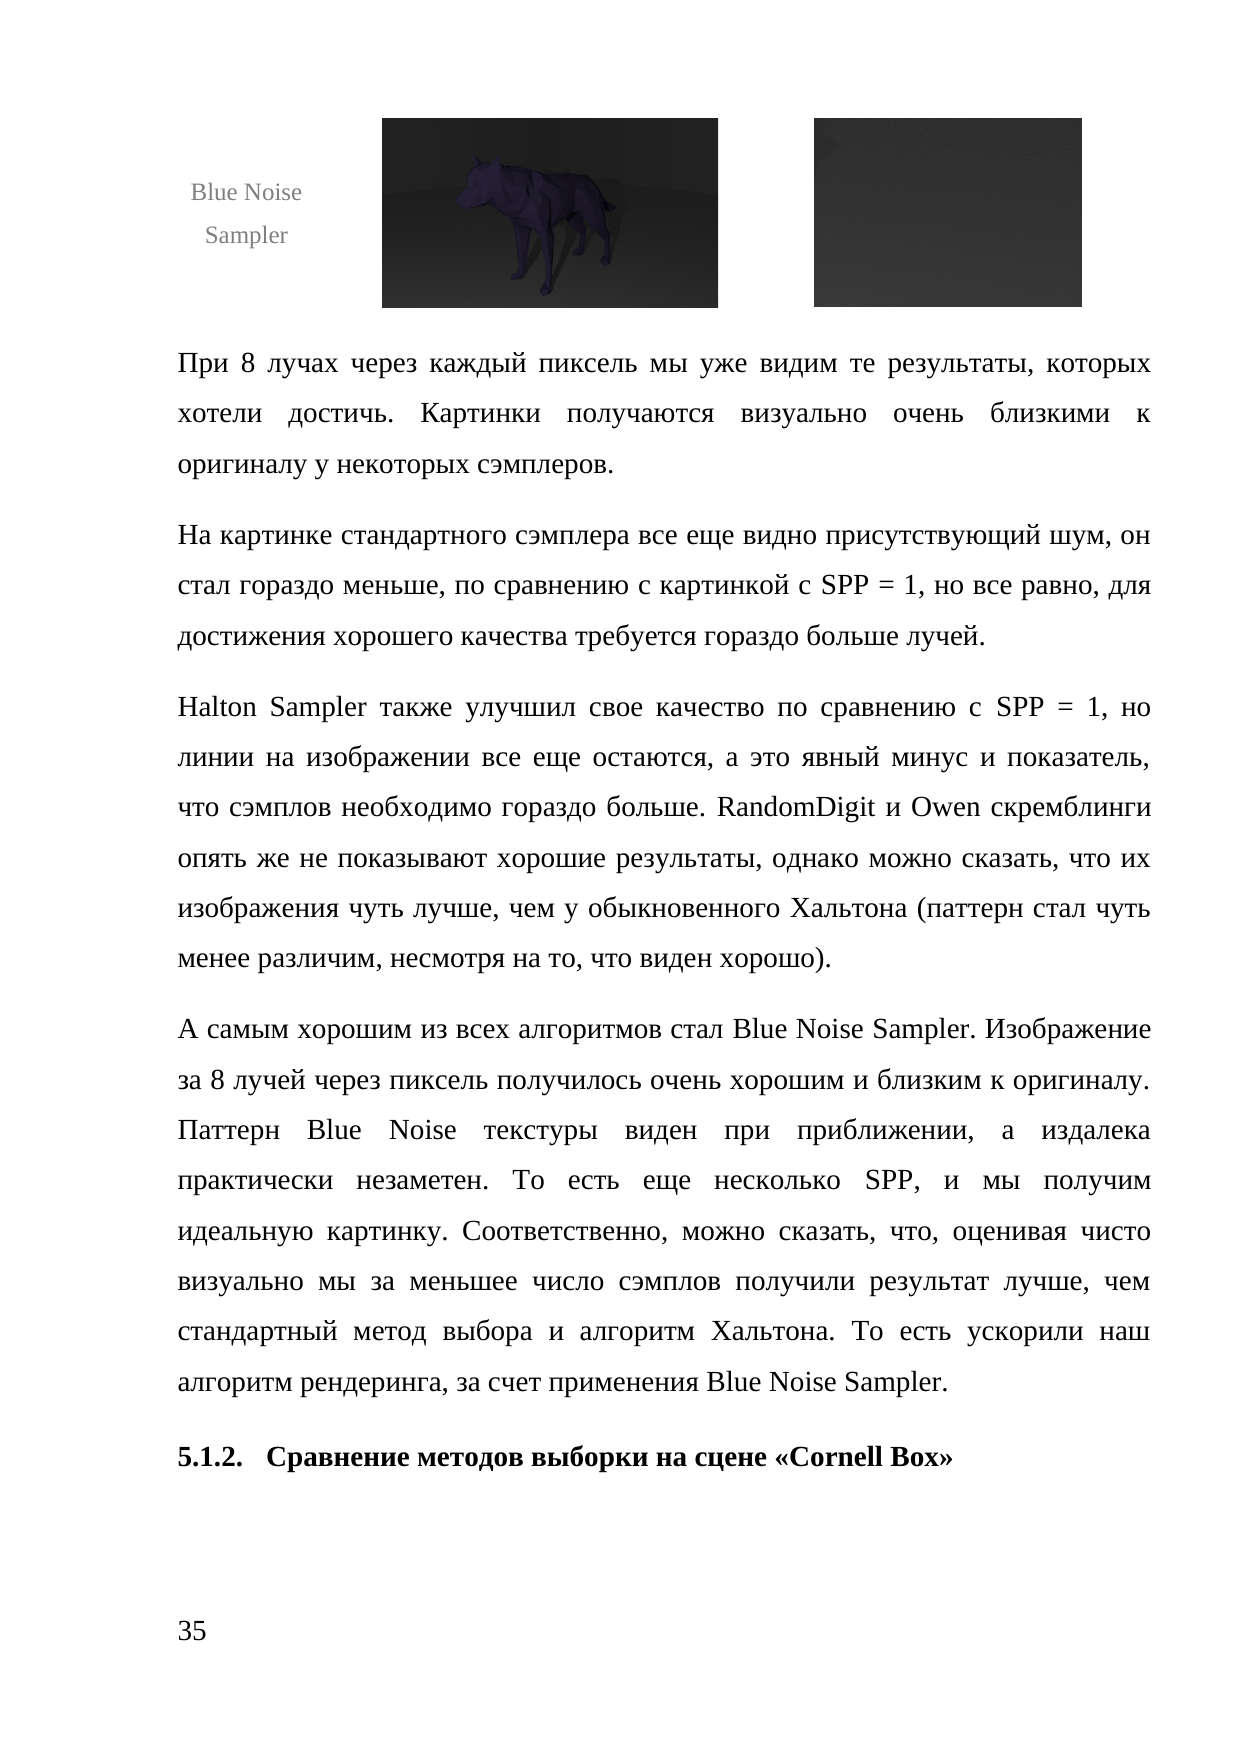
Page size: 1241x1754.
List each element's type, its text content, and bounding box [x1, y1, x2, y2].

text Halton Sampler также улучшил свое качество по сравнению с SPP = 1, но линии на изображении все еще остаются, а это явный минус и показатель, что сэмплов необходимо гораздо больше. RandomDigit и Owen скремблинги опять же не показывают хорошие результаты, однако можно сказать, что их изображения чуть лучше, чем у обыкновенного Хальтона (паттерн стал чуть менее различим, несмотря на то, что виден хорошо). [177, 689, 1152, 974]
picture [814, 118, 1082, 307]
text А самым хорошим из всех алгоритмов стал Blue Noise Sampler. Изображение за 8 лучей через пиксель получилось очень хорошим и близким к оригиналу. Паттерн Blue Noise текстуры виден при приближении, а издалека практически незаметен. То есть еще несколько SPP, и мы получим идеальную картинку. Соответственно, можно сказать, что, оценивая чисто визуально мы за меньшее число сэмплов получили результат лучше, чем стандартный метод выбора и алгоритм Хальтона. То есть ускорили наш алгоритм рендеринга, за счет применения Blue Noise Sampler. [177, 1012, 1152, 1397]
text На картинке стандартного сэмплера все еще видно присутствующий шум, он стал гораздо меньше, по сравнению с картинкой с SPP = 1, но все равно, для достижения хорошего качества требуется гораздо больше лучей. [177, 517, 1152, 651]
table_cell [785, 118, 1141, 345]
picture [382, 118, 719, 308]
text При 8 лучах через каждый пиксель мы уже видим те результаты, которых хотели достичь. Картинки получаются визуально очень близкими к оригиналу у некоторых сэмплеров. [177, 345, 1152, 479]
table_cell [345, 118, 785, 345]
subtitle Сравнение методов выборки на сцене «Cornell Box» [177, 1439, 1152, 1473]
table_cell Blue Noise Sampler [177, 118, 345, 345]
